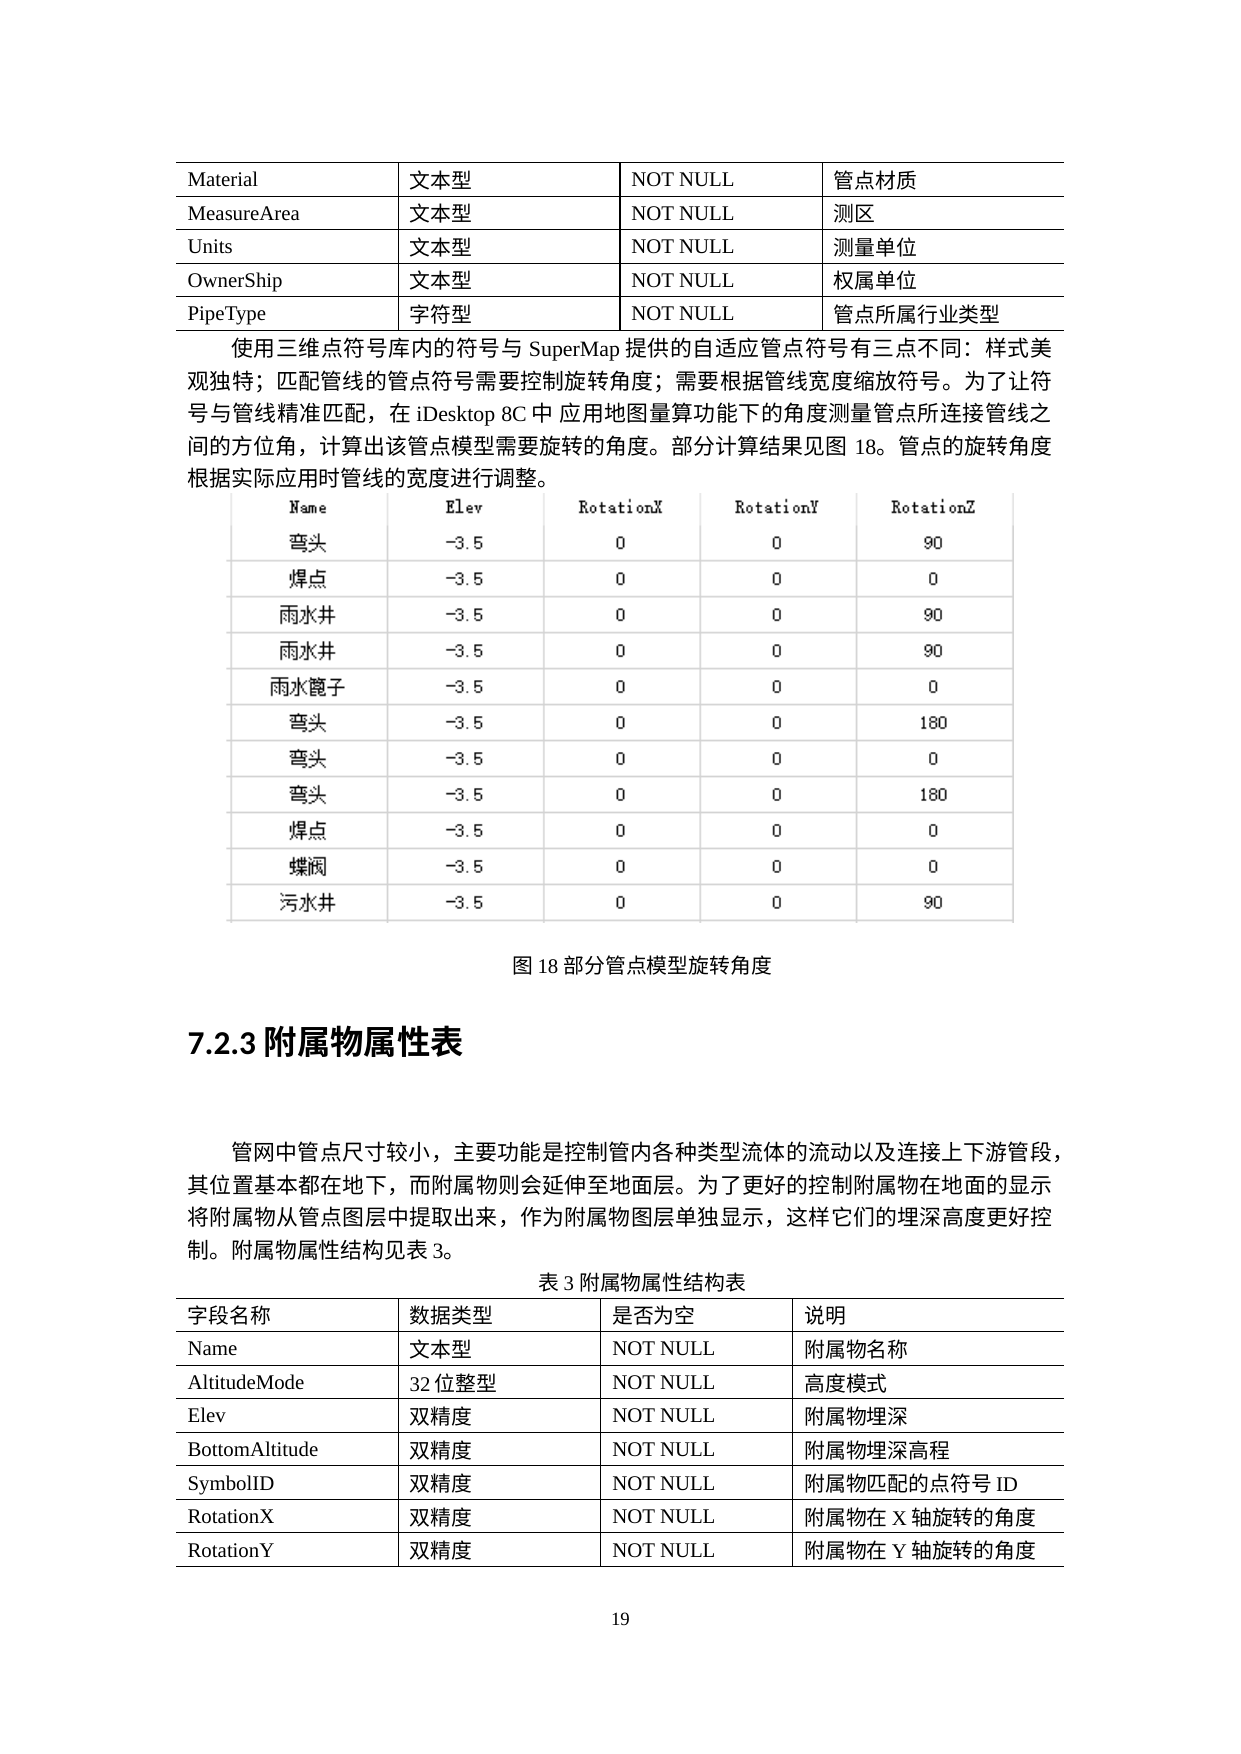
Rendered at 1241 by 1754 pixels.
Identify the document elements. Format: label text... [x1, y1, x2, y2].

table_cell NOT NULL [621, 163, 822, 196]
table_cell MeasureArea [176, 197, 398, 229]
table_cell 附属物匹配的点符号ID [793, 1466, 1064, 1499]
table_cell RotationX [176, 1500, 398, 1532]
table_cell 双精度 [399, 1433, 600, 1465]
table_cell AltitudeMode [176, 1366, 398, 1398]
table_cell NOT NULL [601, 1500, 792, 1532]
table_cell 权属单位 [823, 264, 1064, 296]
table_cell 双精度 [399, 1399, 600, 1432]
table_cell Name [176, 1332, 398, 1364]
subtitle 7.2.3 附属物属性表 [187, 1008, 1053, 1073]
table_cell 双精度 [399, 1533, 600, 1566]
table_cell NOT NULL [601, 1533, 792, 1566]
table_cell 文本型 [399, 163, 619, 196]
table_cell Elev [176, 1399, 398, 1432]
text 表3 附属物属性结构表 [187, 1265, 1053, 1297]
table_cell 附属物在Y轴旋转的角度 [793, 1533, 1064, 1566]
table_header 数据类型 [399, 1299, 600, 1331]
text 图18 部分管点模型旋转角度 [187, 948, 1053, 981]
table_cell NOT NULL [621, 230, 822, 263]
table_cell 管点所属行业类型 [823, 297, 1064, 330]
table_header 字段名称 [176, 1299, 398, 1331]
table_cell 字符型 [399, 297, 619, 330]
table_cell NOT NULL [621, 264, 822, 296]
table_cell 文本型 [399, 230, 619, 263]
table_cell 附属物名称 [793, 1332, 1064, 1364]
table_cell NOT NULL [601, 1433, 792, 1465]
table_cell 双精度 [399, 1466, 600, 1499]
table_cell NOT NULL [601, 1366, 792, 1398]
table_cell SymbolID [176, 1466, 398, 1499]
picture [226, 493, 1014, 923]
table_cell 32位整型 [399, 1366, 600, 1398]
table_cell 测量单位 [823, 230, 1064, 263]
table_cell NOT NULL [621, 197, 822, 229]
table_cell 文本型 [399, 264, 619, 296]
table_cell 双精度 [399, 1500, 600, 1532]
text 管网中管点尺寸较小，主要功能是控制管内各种类型流体的流动以及连接上下游管段，其位置基本都在地下，而附属物则会延伸至地面层。为了更好的控制附属物在地面的显示，将附属物从管点图层中提取出来，作为附属物图层单独显示，这样它们的埋深高度更好控制。附属物属性结构见表3。 [187, 1135, 1053, 1265]
table_cell 附属物埋深 [793, 1399, 1064, 1432]
table_header 是否为空 [601, 1299, 792, 1331]
table_cell BottomAltitude [176, 1433, 398, 1465]
table_cell 文本型 [399, 1332, 600, 1364]
table_cell 文本型 [399, 197, 619, 229]
text 使用三维点符号库内的符号与SuperMap提供的自适应管点符号有三点不同：样式美观独特；匹配管线的管点符号需要控制旋转角度；需要根据管线宽度缩放符号。为了让符号与管线精准匹配，在iDesktop 8C中 应用地图量算功能下的角度测量管点所连接管线之间的方位角，计算出该管点模型需要旋转的角度。部分计算结果见图18。管点的旋转角度根据实际应用时管线的宽度进行调整。 [187, 331, 1053, 493]
table_cell 附属物在X轴旋转的角度 [793, 1500, 1064, 1532]
table_header 说明 [793, 1299, 1064, 1331]
table_cell Material [176, 163, 398, 196]
table_cell NOT NULL [601, 1332, 792, 1364]
table_cell NOT NULL [621, 297, 822, 330]
table_cell 附属物埋深高程 [793, 1433, 1064, 1465]
table_cell NOT NULL [601, 1466, 792, 1499]
table_cell NOT NULL [601, 1399, 792, 1432]
table_cell 管点材质 [823, 163, 1064, 196]
table_cell OwnerShip [176, 264, 398, 296]
table_cell RotationY [176, 1533, 398, 1566]
table_cell Units [176, 230, 398, 263]
table_cell 测区 [823, 197, 1064, 229]
table_cell PipeType [176, 297, 398, 330]
table_cell 高度模式 [793, 1366, 1064, 1398]
